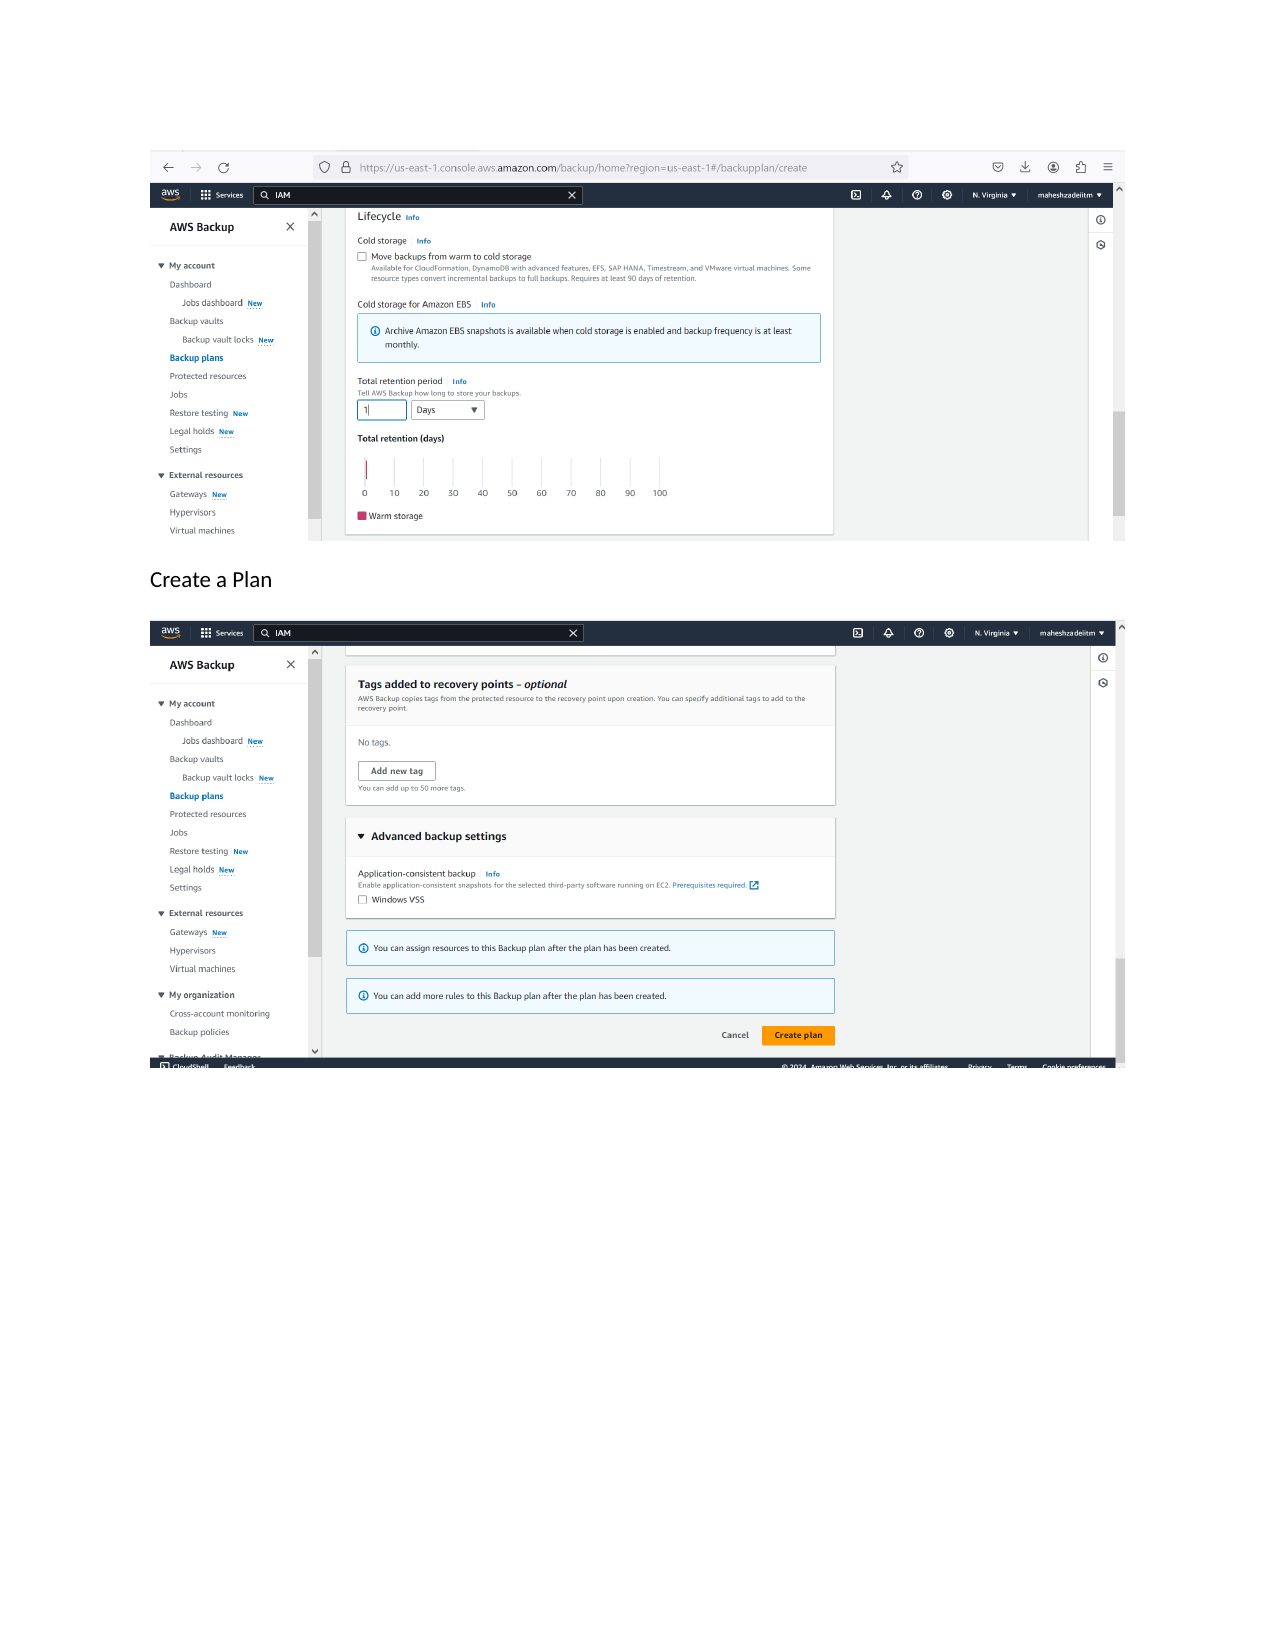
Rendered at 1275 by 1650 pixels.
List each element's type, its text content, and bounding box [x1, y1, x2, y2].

picture [150, 618, 1125, 1068]
picture [150, 150, 1125, 541]
text Create a Plan [150, 566, 1125, 593]
